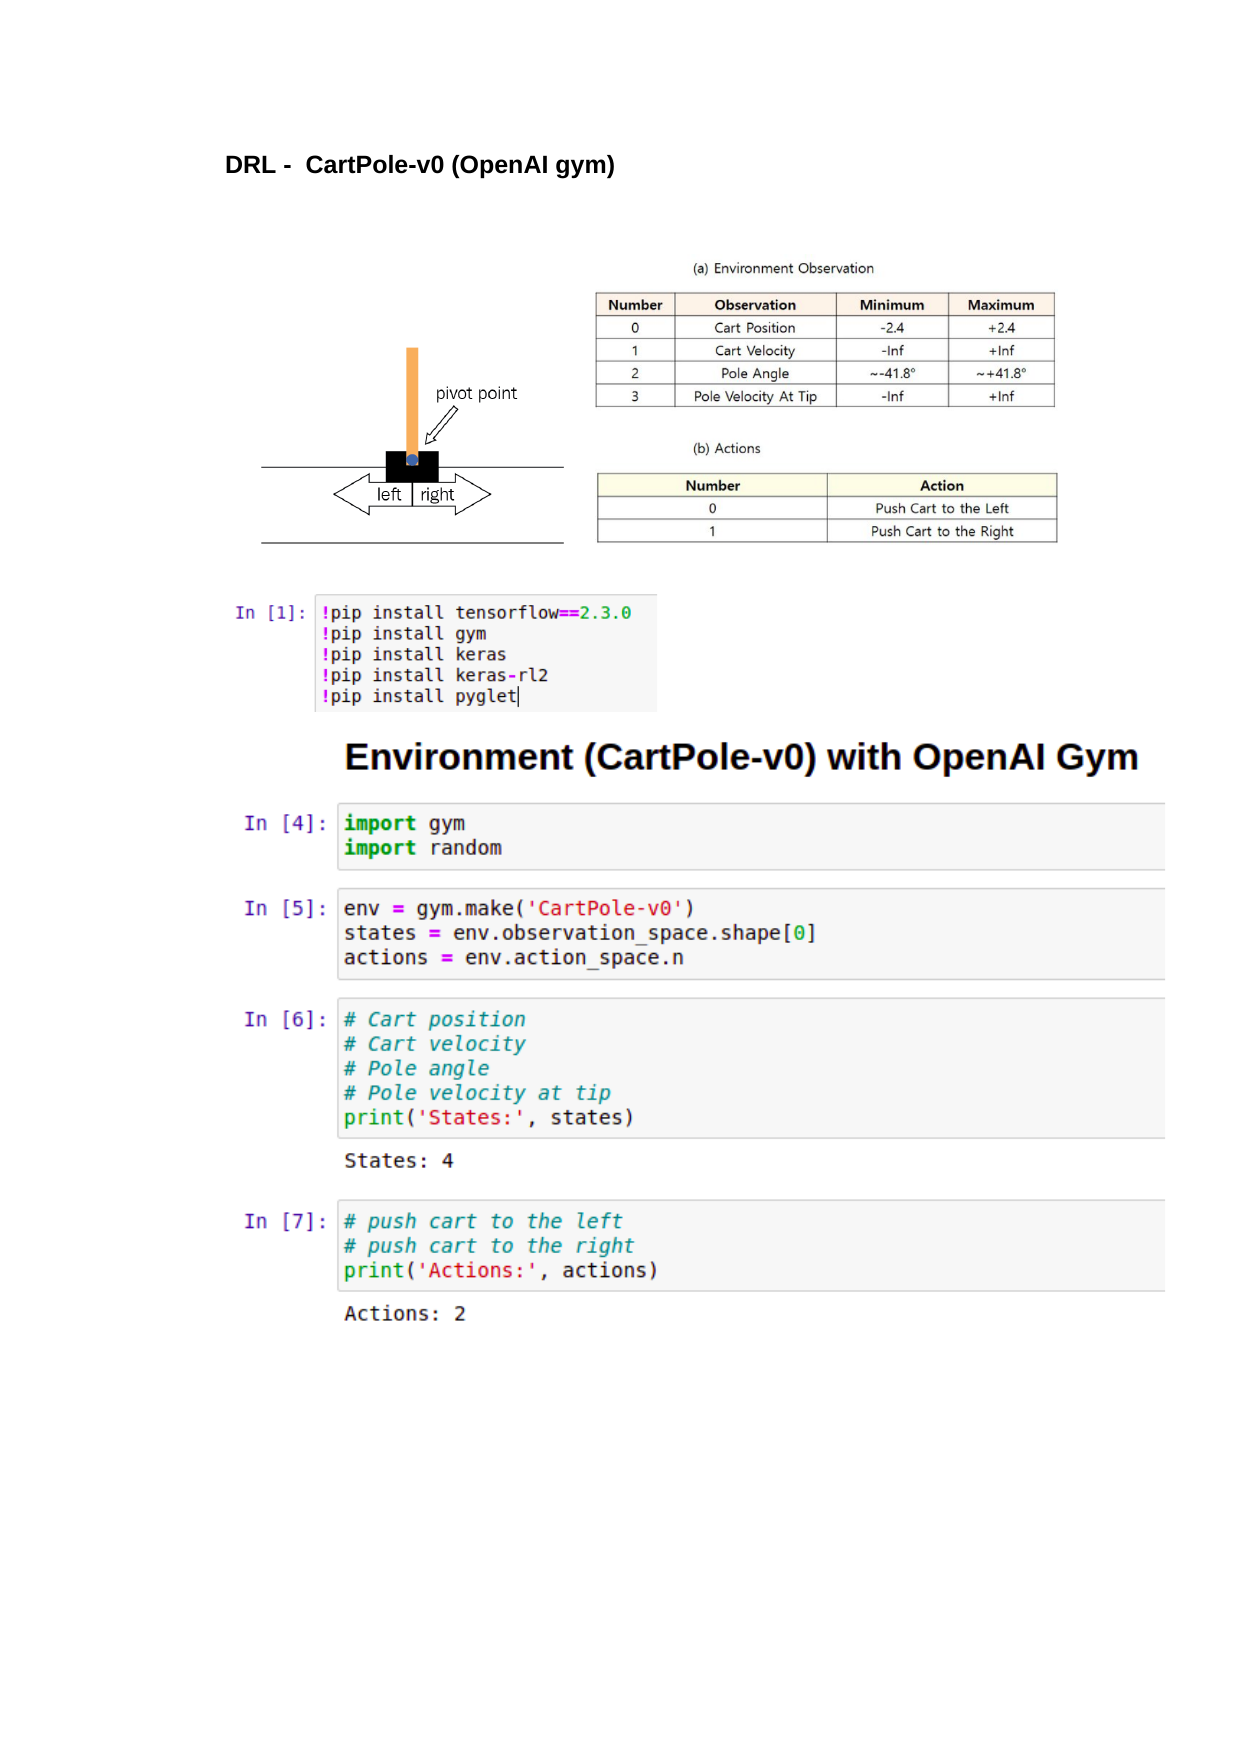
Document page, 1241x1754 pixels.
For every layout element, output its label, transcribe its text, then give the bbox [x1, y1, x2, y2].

picture [225, 593, 658, 712]
picture [225, 715, 1166, 1341]
picture [583, 249, 1068, 556]
picture [248, 334, 577, 556]
text DRL - CartPole-v0 (OpenAI gym) [150, 150, 1090, 179]
